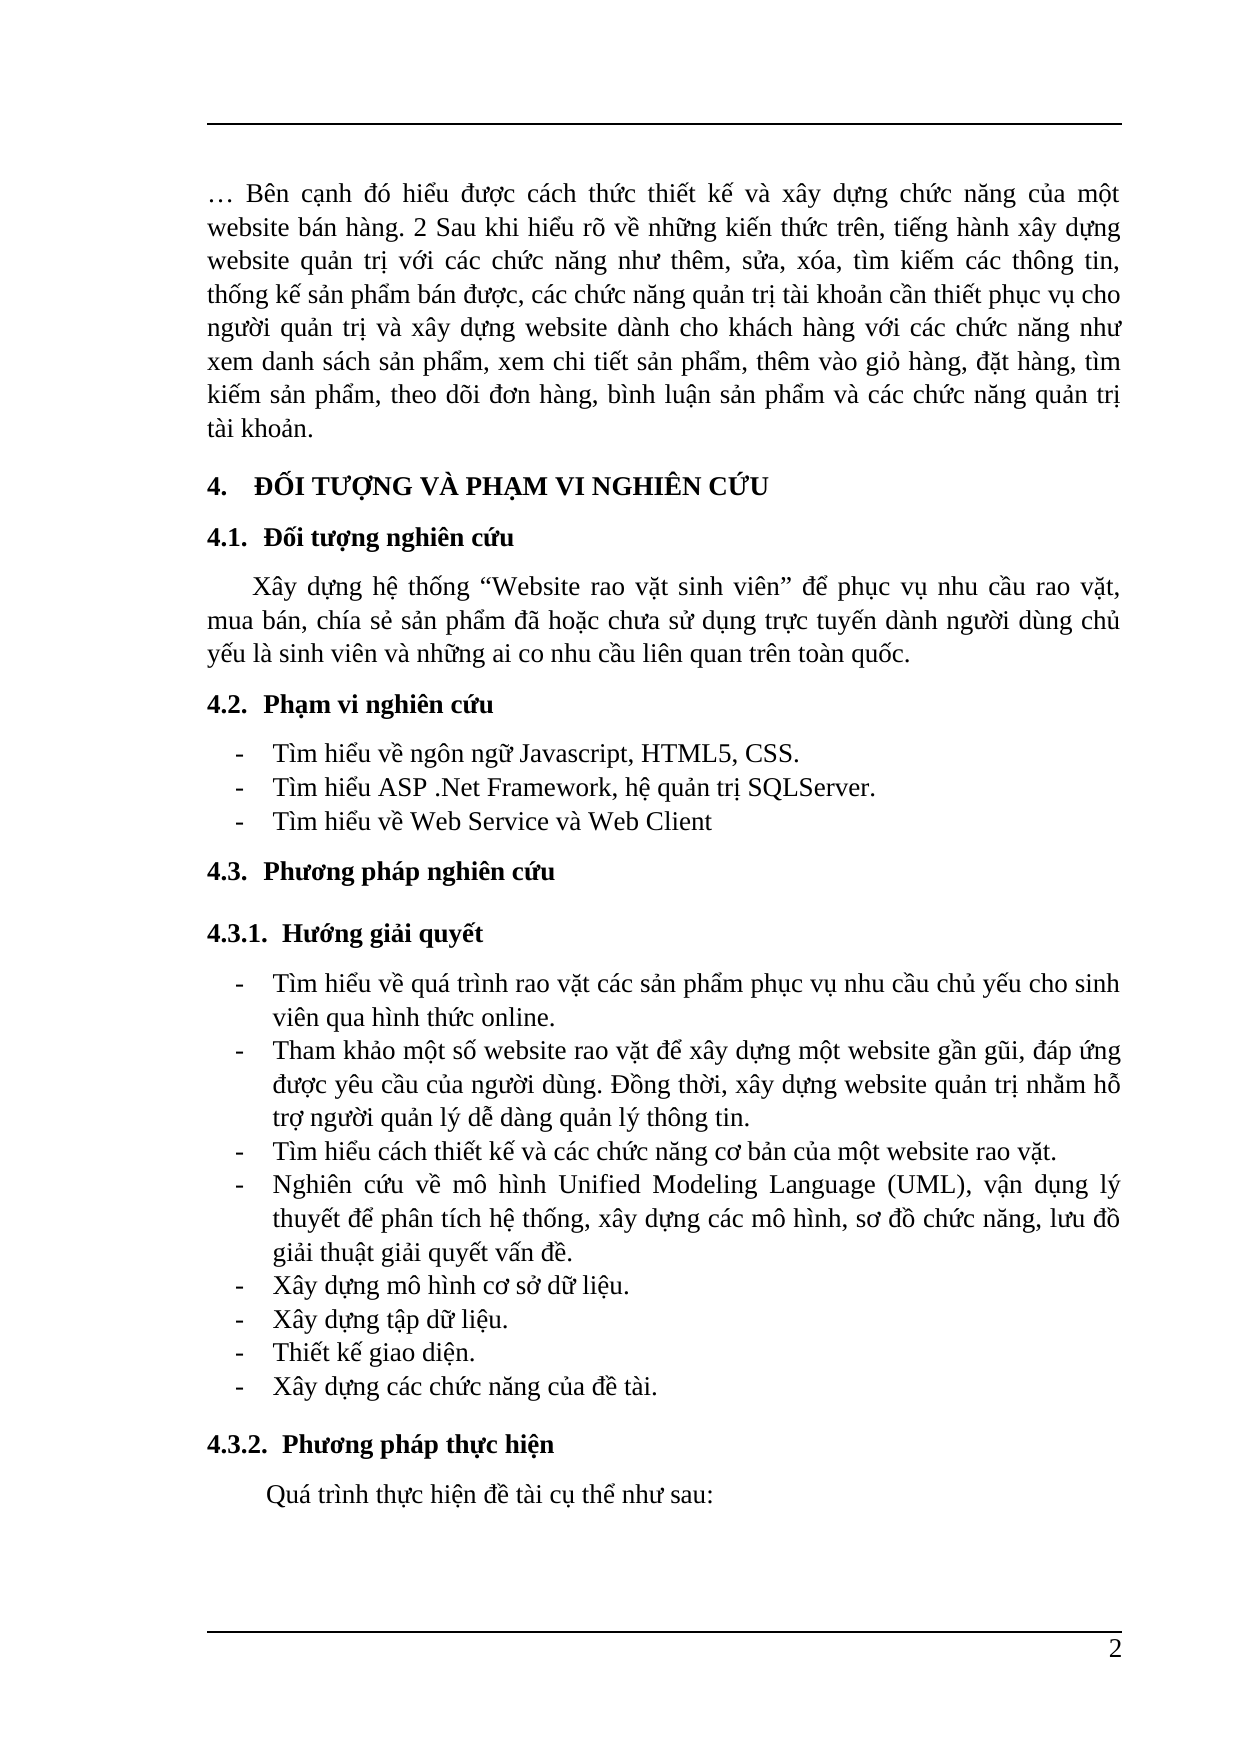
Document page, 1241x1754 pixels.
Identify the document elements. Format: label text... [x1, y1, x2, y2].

list Thiết kế giao diện. [235, 1336, 1122, 1367]
list Xây dựng các chức năng của đề tài. [235, 1370, 1122, 1401]
list Tìm hiểu cách thiết kế và các chức năng cơ bản của một website rao vặt. [235, 1135, 1122, 1166]
list Tham khảo một số website rao vặt để xây dựng một website gần gũi, đáp ứng được yêu cầu của người dùng. Đồng thời, xây dựng website quản trị nhằm hỗ trợ người quản lý dễ dàng quản lý thông tin. [235, 1034, 1122, 1133]
list Tìm hiểu ASP .Net Framework, hệ quản trị SQLServer. [235, 771, 1122, 802]
list Xây dựng mô hình cơ sở dữ liệu. [235, 1269, 1122, 1300]
subtitle Phương pháp thực hiện [207, 1428, 1122, 1459]
subtitle Hướng giải quyết [207, 917, 1122, 948]
subtitle ĐỐI TƯỢNG VÀ PHẠM VI NGHIÊN CỨU [207, 471, 1122, 502]
subtitle Phương pháp nghiên cứu [207, 855, 1122, 886]
list Tìm hiểu về quá trình rao vặt các sản phẩm phục vụ nhu cầu chủ yếu cho sinh viên qua hình thức online. [235, 967, 1122, 1032]
text Xây dựng hệ thống “Website rao vặt sinh viên” để phục vụ nhu cầu rao vặt, mua bán, chía sẻ sản phẩm đã hoặc chưa sử dụng trực tuyến dành người dùng chủ yếu là sinh viên và những ai co nhu cầu liên quan trên toàn quốc. [207, 571, 1122, 669]
list Tìm hiểu về Web Service và Web Client [235, 805, 1122, 836]
list Xây dựng tập dữ liệu. [235, 1303, 1122, 1334]
subtitle Phạm vi nghiên cứu [207, 688, 1122, 719]
list Tìm hiểu về ngôn ngữ Javascript, HTML5, CSS. [235, 738, 1122, 769]
text Quá trình thực hiện đề tài cụ thể như sau: [207, 1479, 1122, 1510]
subtitle Đối tượng nghiên cứu [207, 521, 1122, 552]
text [207, 177, 1122, 443]
list Nghiên cứu về mô hình Unified Modeling Language (UML), vận dụng lý thuyết để phân tích hệ thống, xây dựng các mô hình, sơ đồ chức năng, lưu đồ giải thuật giải quyết vấn đề. [235, 1169, 1122, 1267]
